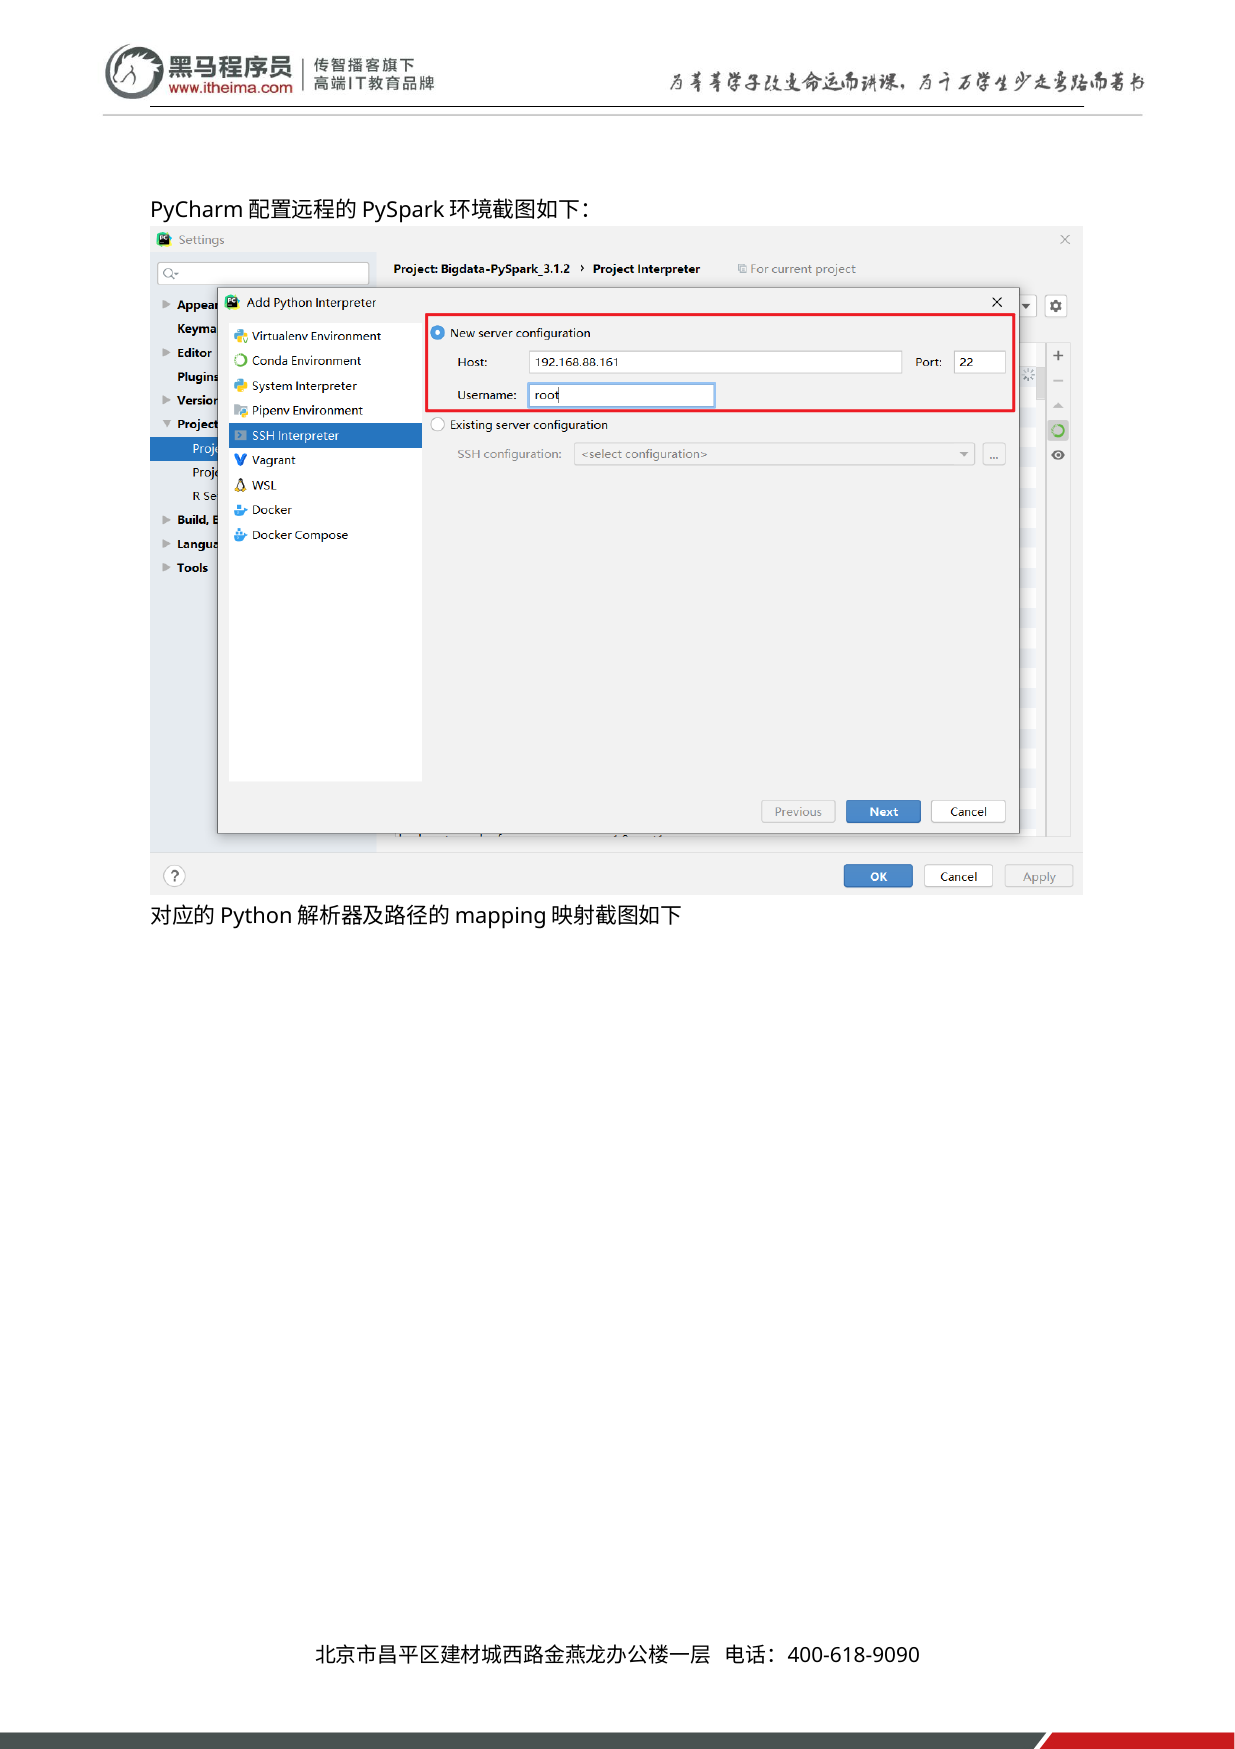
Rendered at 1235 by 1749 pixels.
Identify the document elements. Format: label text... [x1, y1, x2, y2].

picture [0, 0, 1235, 123]
list PyCharm配置远程的PySpark环境截图如下： [150, 192, 1084, 223]
picture [150, 226, 1083, 895]
picture [0, 1673, 1235, 1749]
list 对应的Python解析器及路径的mapping映射截图如下 [150, 898, 1084, 930]
